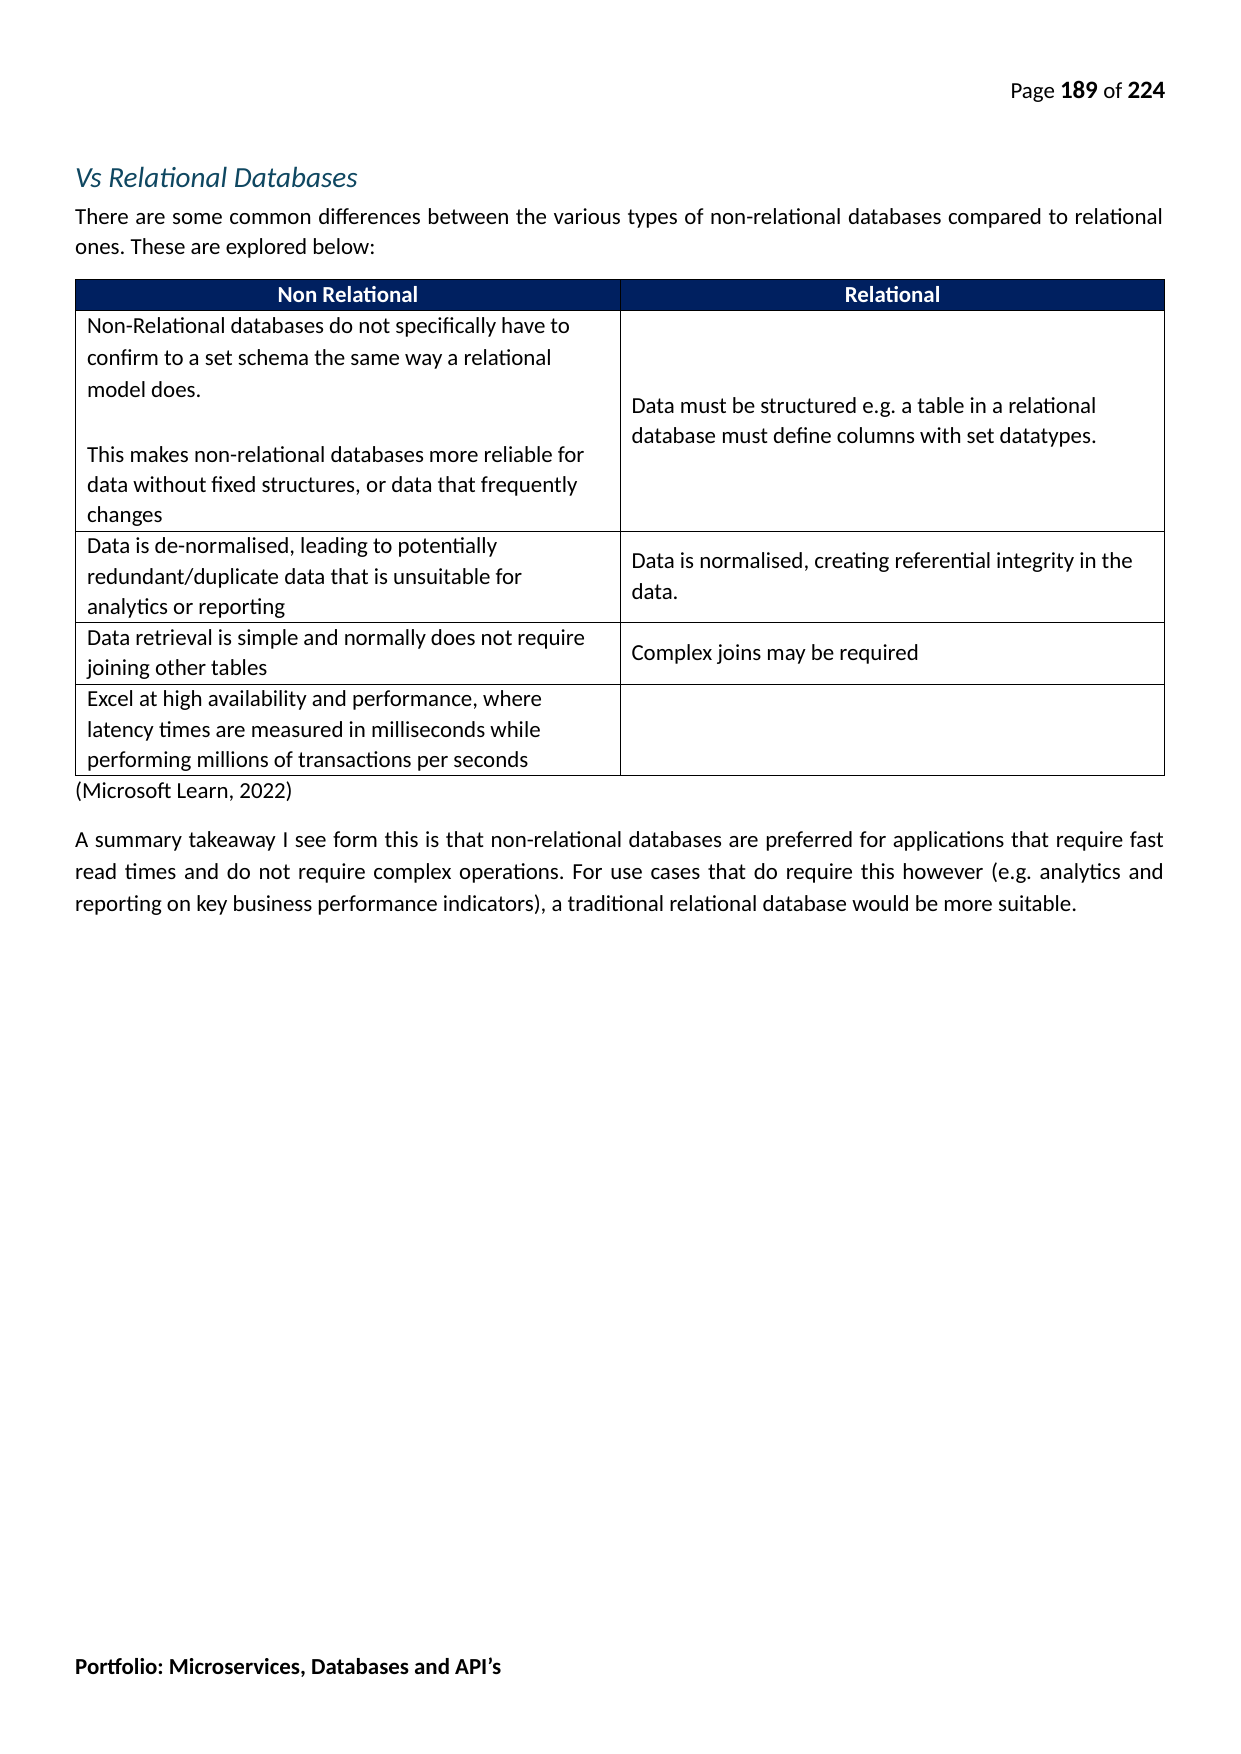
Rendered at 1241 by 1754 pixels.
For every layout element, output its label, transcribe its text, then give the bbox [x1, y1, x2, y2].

table_cell Non-Relational databases do not specifically have to confirm to a set schema the same way a relational model does. This makes non-relational databases more reliable for data without fixed structures, or data that frequently changes [76, 311, 620, 531]
table_cell Excel at high availability and performance, where latency times are measured in milliseconds while performing millions of transactions per seconds [76, 685, 620, 775]
table_header Relational [621, 280, 1164, 310]
table_cell Data must be structured e.g. a table in a relational database must define columns with set datatypes. [621, 311, 1164, 531]
table_cell Data is de-normalised, leading to potentially redundant/duplicate data that is unsuitable for analytics or reporting [76, 532, 620, 622]
table_cell Data is normalised, creating referential integrity in the data. [621, 532, 1164, 622]
subtitle Vs Relational Databases [75, 159, 1165, 195]
text There are some common differences between the various types of non-relational databases compared to relational ones. These are explored below: [75, 202, 1165, 260]
table_cell Complex joins may be required [621, 623, 1164, 683]
table_cell [621, 685, 1164, 775]
table_header Non Relational [76, 280, 620, 310]
text A summary takeaway I see form this is that non-relational databases are preferred for applications that require fast read times and do not require complex operations. For use cases that do require this however (e.g. analytics and reporting on key business performance indicators), a traditional relational database would be more suitable. [75, 825, 1165, 917]
table_cell Data retrieval is simple and normally does not require joining other tables [76, 623, 620, 683]
